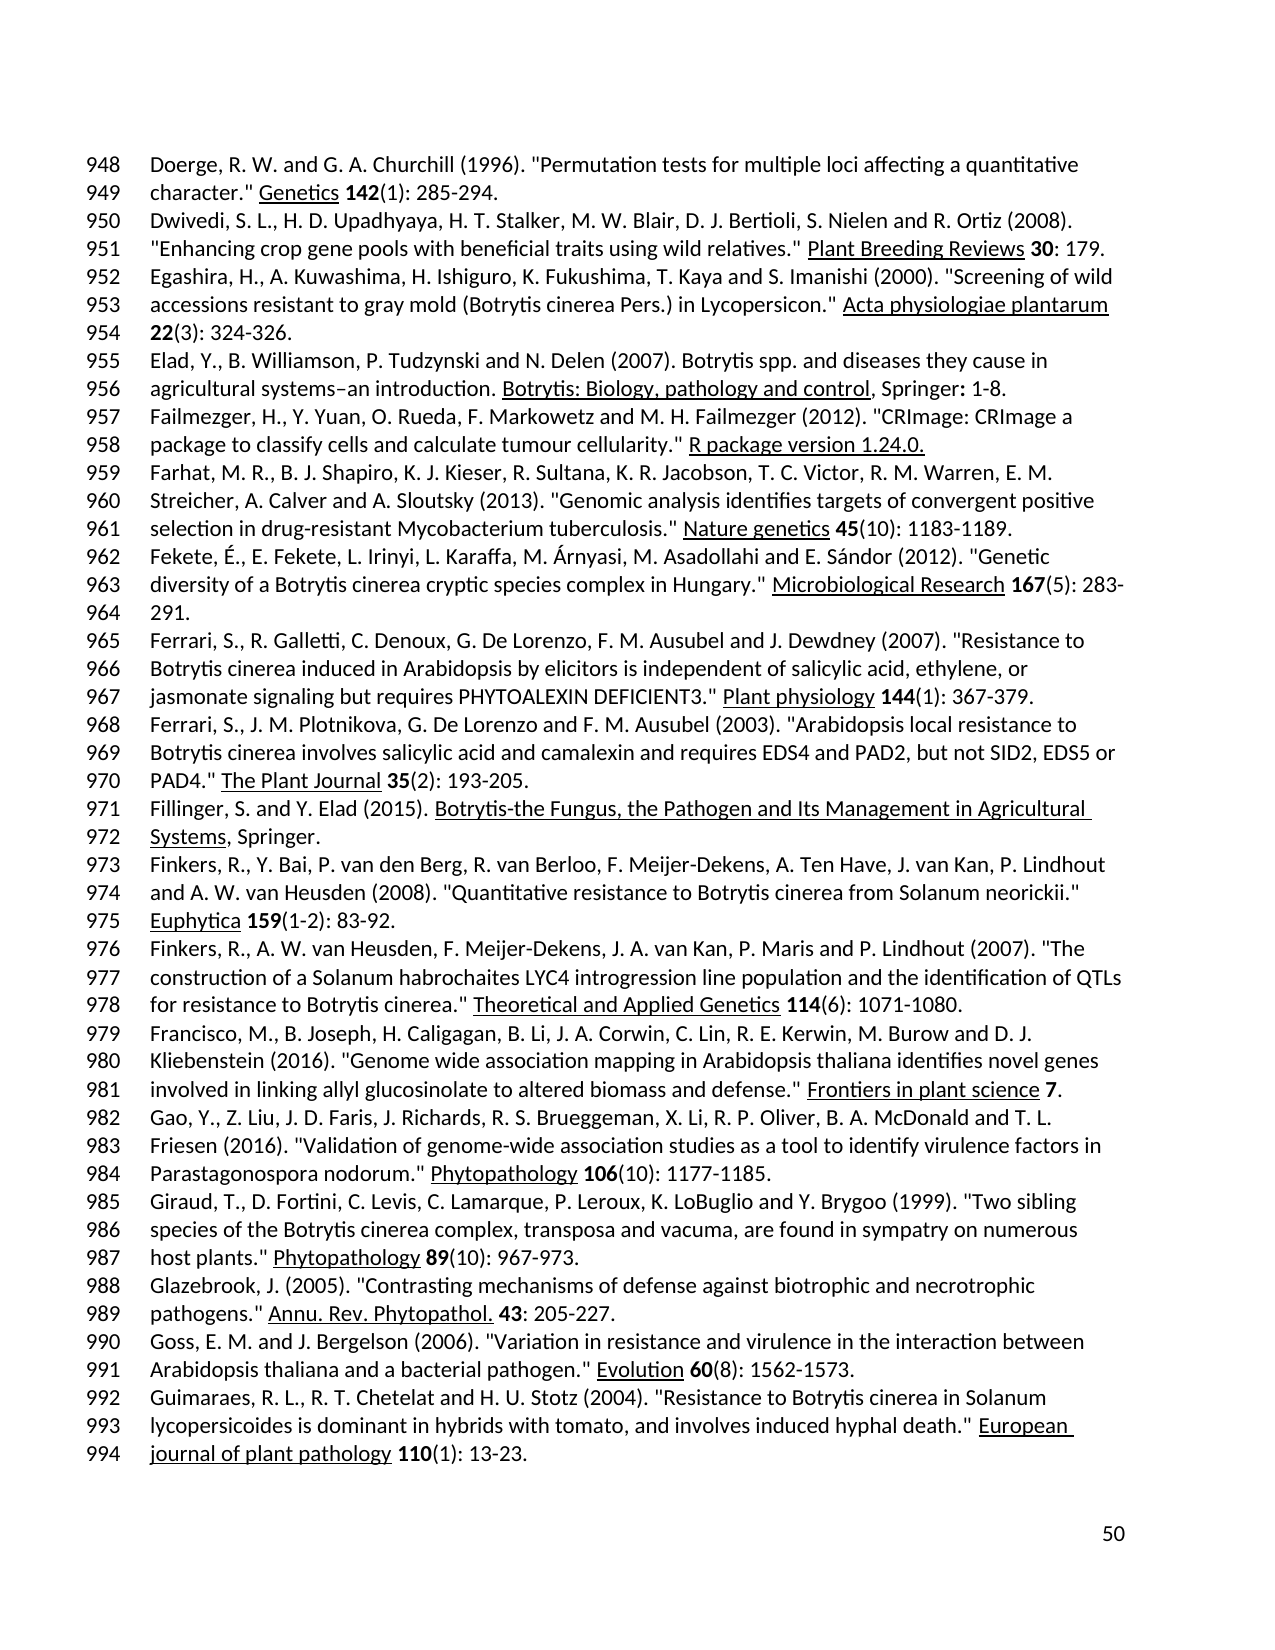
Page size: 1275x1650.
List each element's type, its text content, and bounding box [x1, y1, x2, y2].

text Francisco, M., B. Joseph, H. Caligagan, B. Li, J. A. Corwin, C. Lin, R. E. Kerwin, M. Burow and D. J. Kliebenstein (2016). "Genome wide association mapping in Arabidopsis thaliana identifies novel genes involved in linking allyl glucosinolate to altered biomass and defense." Frontiers in plant science 7. [150, 1019, 1125, 1103]
text Egashira, H., A. Kuwashima, H. Ishiguro, K. Fukushima, T. Kaya and S. Imanishi (2000). "Screening of wild accessions resistant to gray mold (Botrytis cinerea Pers.) in Lycopersicon." Acta physiologiae plantarum 22(3): 324-326. [150, 262, 1125, 346]
text Doerge, R. W. and G. A. Churchill (1996). "Permutation tests for multiple loci affecting a quantitative character." Genetics 142(1): 285-294. [150, 150, 1125, 206]
text Fekete, É., E. Fekete, L. Irinyi, L. Karaffa, M. Árnyasi, M. Asadollahi and E. Sándor (2012). "Genetic diversity of a Botrytis cinerea cryptic species complex in Hungary." Microbiological Research 167(5): 283-291. [150, 542, 1125, 626]
text Finkers, R., Y. Bai, P. van den Berg, R. van Berloo, F. Meijer-Dekens, A. Ten Have, J. van Kan, P. Lindhout and A. W. van Heusden (2008). "Quantitative resistance to Botrytis cinerea from Solanum neorickii." Euphytica 159(1-2): 83-92. [150, 851, 1125, 934]
text Goss, E. M. and J. Bergelson (2006). "Variation in resistance and virulence in the interaction between Arabidopsis thaliana and a bacterial pathogen." Evolution 60(8): 1562-1573. [150, 1327, 1125, 1383]
text Elad, Y., B. Williamson, P. Tudzynski and N. Delen (2007). Botrytis spp. and diseases they cause in agricultural systems–an introduction. Botrytis: Biology, pathology and control, Springer: 1-8. [150, 346, 1125, 402]
text Ferrari, S., J. M. Plotnikova, G. De Lorenzo and F. M. Ausubel (2003). "Arabidopsis local resistance to Botrytis cinerea involves salicylic acid and camalexin and requires EDS4 and PAD2, but not SID2, EDS5 or PAD4." The Plant Journal 35(2): 193-205. [150, 710, 1125, 794]
text Guimaraes, R. L., R. T. Chetelat and H. U. Stotz (2004). "Resistance to Botrytis cinerea in Solanum lycopersicoides is dominant in hybrids with tomato, and involves induced hyphal death." European journal of plant pathology 110(1): 13-23. [150, 1383, 1125, 1467]
text Fillinger, S. and Y. Elad (2015). Botrytis-the Fungus, the Pathogen and Its Management in Agricultural Systems, Springer. [150, 794, 1125, 851]
text Farhat, M. R., B. J. Shapiro, K. J. Kieser, R. Sultana, K. R. Jacobson, T. C. Victor, R. M. Warren, E. M. Streicher, A. Calver and A. Sloutsky (2013). "Genomic analysis identifies targets of convergent positive selection in drug-resistant Mycobacterium tuberculosis." Nature genetics 45(10): 1183-1189. [150, 458, 1125, 542]
text Finkers, R., A. W. van Heusden, F. Meijer-Dekens, J. A. van Kan, P. Maris and P. Lindhout (2007). "The construction of a Solanum habrochaites LYC4 introgression line population and the identification of QTLs for resistance to Botrytis cinerea." Theoretical and Applied Genetics 114(6): 1071-1080. [150, 934, 1125, 1019]
text Failmezger, H., Y. Yuan, O. Rueda, F. Markowetz and M. H. Failmezger (2012). "CRImage: CRImage a package to classify cells and calculate tumour cellularity." R package version 1.24.0. [150, 402, 1125, 458]
text Glazebrook, J. (2005). "Contrasting mechanisms of defense against biotrophic and necrotrophic pathogens." Annu. Rev. Phytopathol. 43: 205-227. [150, 1271, 1125, 1327]
text Ferrari, S., R. Galletti, C. Denoux, G. De Lorenzo, F. M. Ausubel and J. Dewdney (2007). "Resistance to Botrytis cinerea induced in Arabidopsis by elicitors is independent of salicylic acid, ethylene, or jasmonate signaling but requires PHYTOALEXIN DEFICIENT3." Plant physiology 144(1): 367-379. [150, 626, 1125, 710]
text Gao, Y., Z. Liu, J. D. Faris, J. Richards, R. S. Brueggeman, X. Li, R. P. Oliver, B. A. McDonald and T. L. Friesen (2016). "Validation of genome-wide association studies as a tool to identify virulence factors in Parastagonospora nodorum." Phytopathology 106(10): 1177-1185. [150, 1103, 1125, 1187]
text Dwivedi, S. L., H. D. Upadhyaya, H. T. Stalker, M. W. Blair, D. J. Bertioli, S. Nielen and R. Ortiz (2008). "Enhancing crop gene pools with beneficial traits using wild relatives." Plant Breeding Reviews 30: 179. [150, 206, 1125, 262]
text Giraud, T., D. Fortini, C. Levis, C. Lamarque, P. Leroux, K. LoBuglio and Y. Brygoo (1999). "Two sibling species of the Botrytis cinerea complex, transposa and vacuma, are found in sympatry on numerous host plants." Phytopathology 89(10): 967-973. [150, 1187, 1125, 1271]
